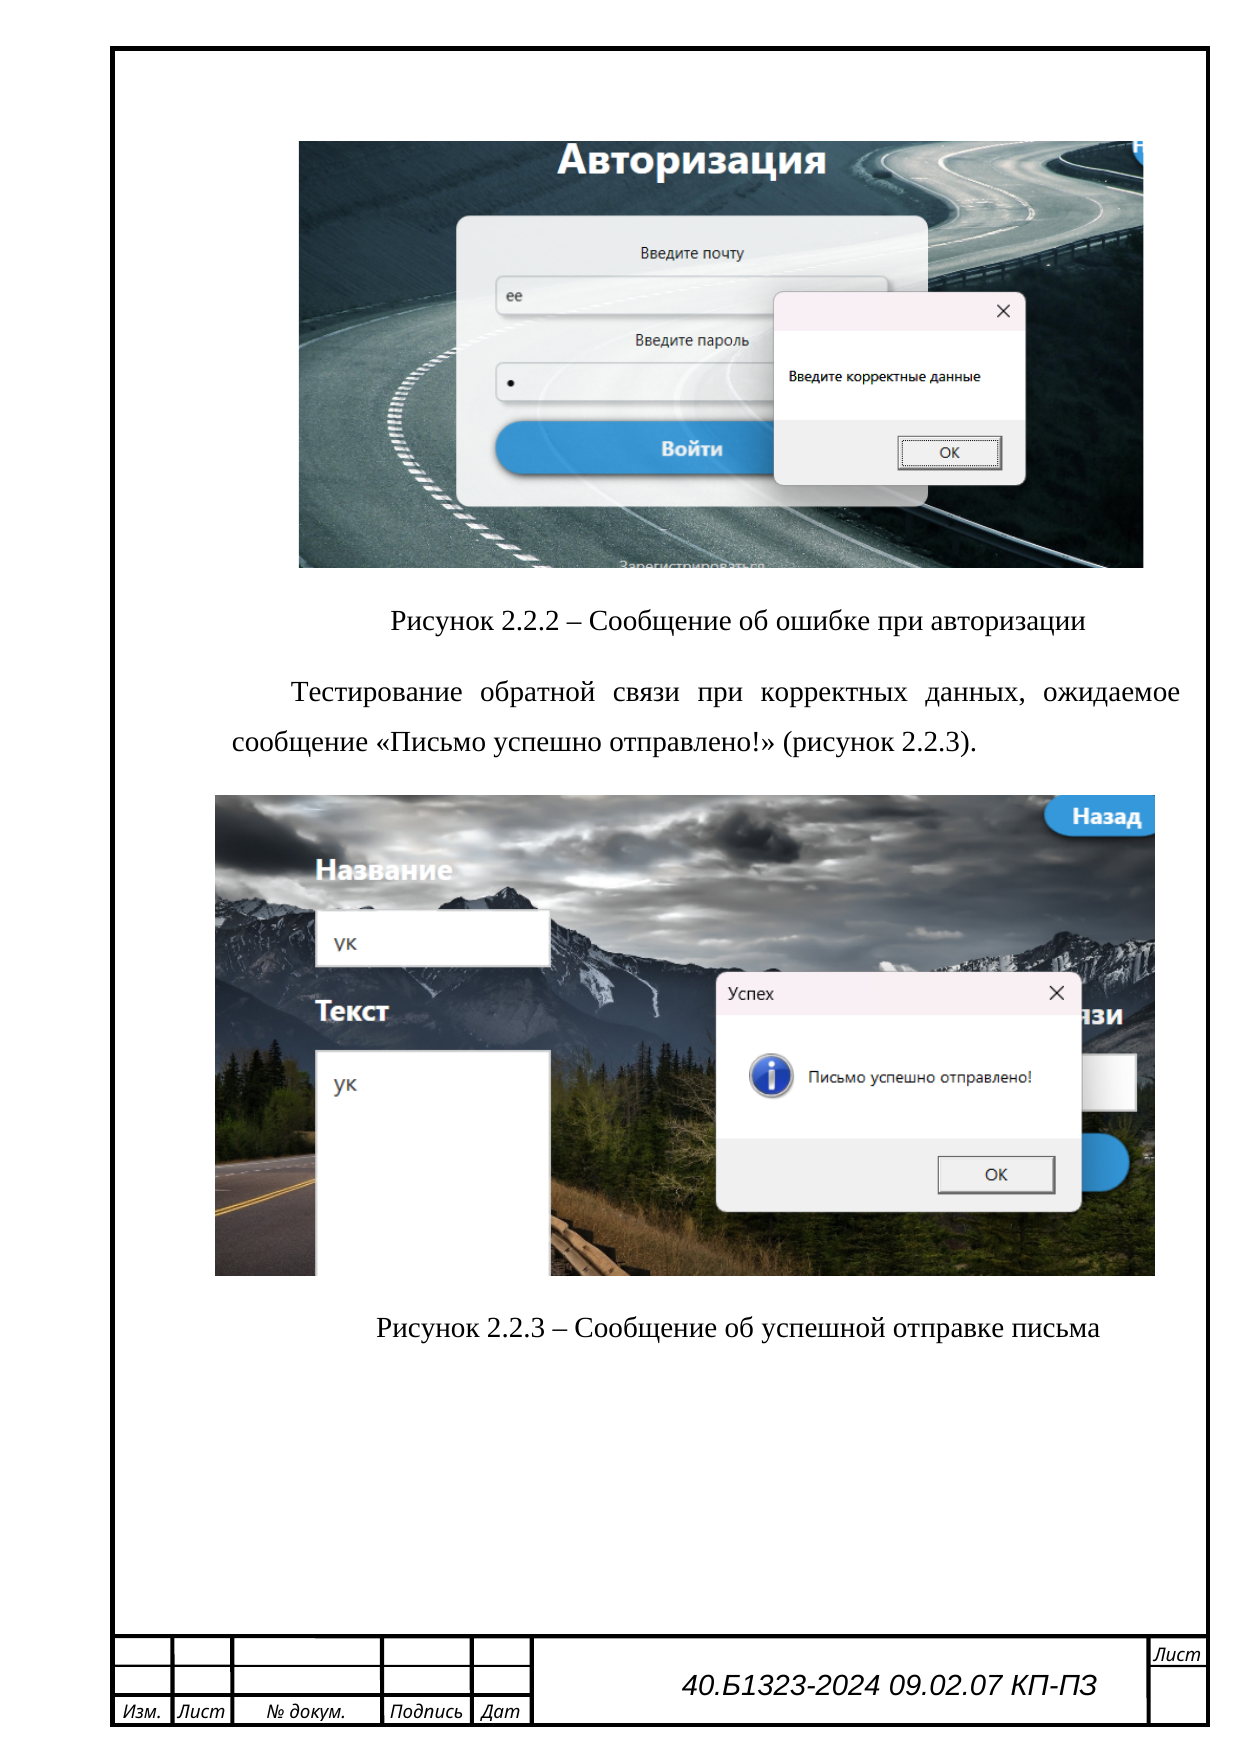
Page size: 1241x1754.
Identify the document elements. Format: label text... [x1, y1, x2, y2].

picture [298, 141, 1144, 568]
picture [215, 795, 1155, 1276]
text Тестирование обратной связи при корректных данных, ожидаемое сообщение «Письмо успешно отправлено!» (рисунок 2.2.3). [232, 674, 1181, 758]
text Рисунок 2.2.2 – Сообщение об ошибке при авторизации [236, 603, 1181, 636]
text Рисунок 2.2.3 – Сообщение об успешной отправке письма [236, 1310, 1181, 1344]
